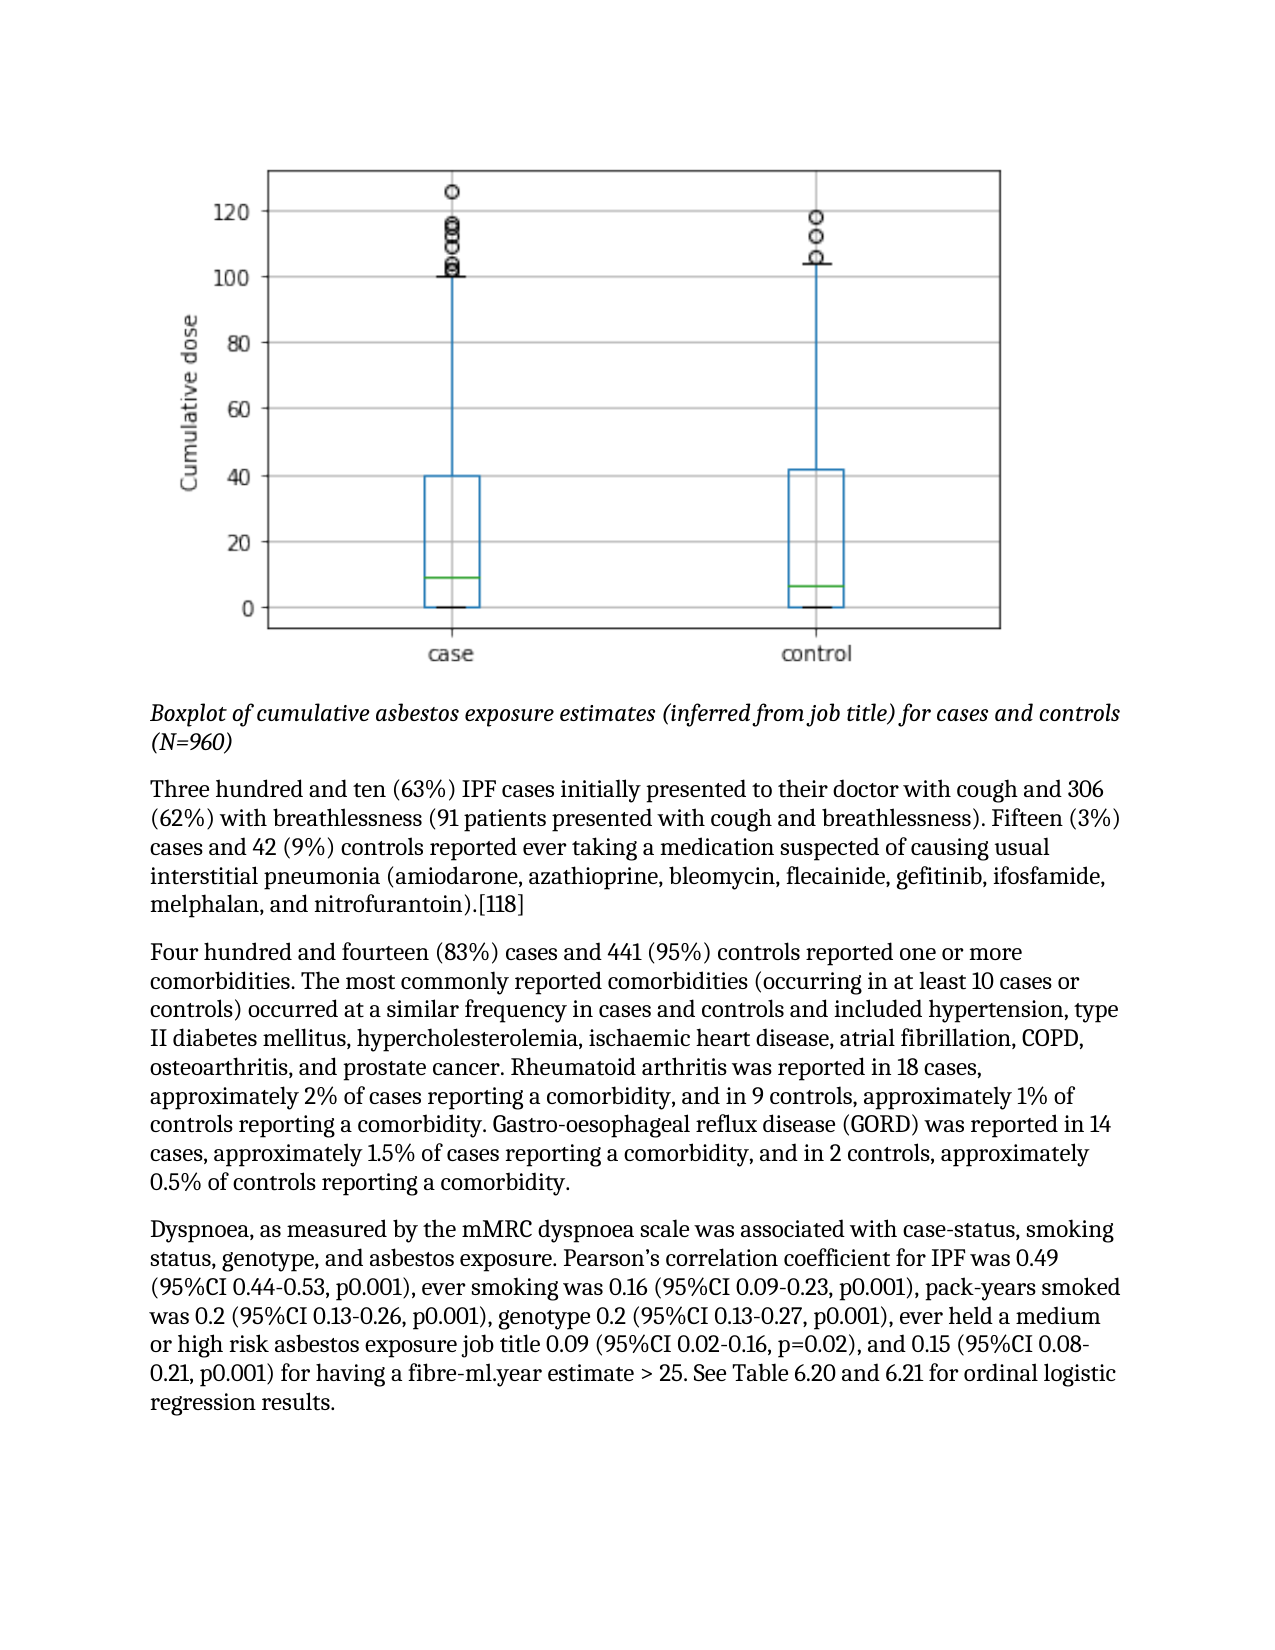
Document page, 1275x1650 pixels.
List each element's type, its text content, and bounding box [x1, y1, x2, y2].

text Four hundred and fourteen (83%) cases and 441 (95%) controls reported one or more comorbidities. The most commonly reported comorbidities (occurring in at least 10 cases or controls) occurred at a similar frequency in cases and controls and included hypertension, type II diabetes mellitus, hypercholesterolemia, ischaemic heart disease, atrial fibrillation, COPD, osteoarthritis, and prostate cancer. Rheumatoid arthritis was reported in 18 cases, approximately 2% of cases reporting a comorbidity, and in 9 controls, approximately 1% of controls reporting a comorbidity. Gastro-oesophageal reflux disease (GORD) was reported in 14 cases, approximately 1.5% of cases reporting a comorbidity, and in 2 controls, approximately 0.5% of controls reporting a comorbidity. [150, 938, 1125, 1197]
text Dyspnoea, as measured by the mMRC dyspnoea scale was associated with case-status, smoking status, genotype, and asbestos exposure. Pearson’s correlation coefficient for IPF was 0.49 (95%CI 0.44-0.53, p0.001), ever smoking was 0.16 (95%CI 0.09-0.23, p0.001), pack-years smoked was 0.2 (95%CI 0.13-0.26, p0.001), genotype 0.2 (95%CI 0.13-0.27, p0.001), ever held a medium or high risk asbestos exposure job title 0.09 (95%CI 0.02-0.16, p=0.02), and 0.15 (95%CI 0.08-0.21, p0.001) for having a fibre-ml.year estimate > 25. See Table 6.20 and 6.21 for ordinal logistic regression results. [150, 1215, 1125, 1417]
picture [168, 150, 1021, 679]
text Three hundred and ten (63%) IPF cases initially presented to their doctor with cough and 306 (62%) with breathlessness (91 patients presented with cough and breathlessness). Fifteen (3%) cases and 42 (9%) controls reported ever taking a medication suspected of causing usual interstitial pneumonia (amiodarone, azathioprine, bleomycin, flecainide, gefitinib, ifosfamide, melphalan, and nitrofurantoin).[118] [150, 775, 1125, 919]
text Boxplot of cumulative asbestos exposure estimates (inferred from job title) for cases and controls (N=960) [150, 699, 1125, 757]
